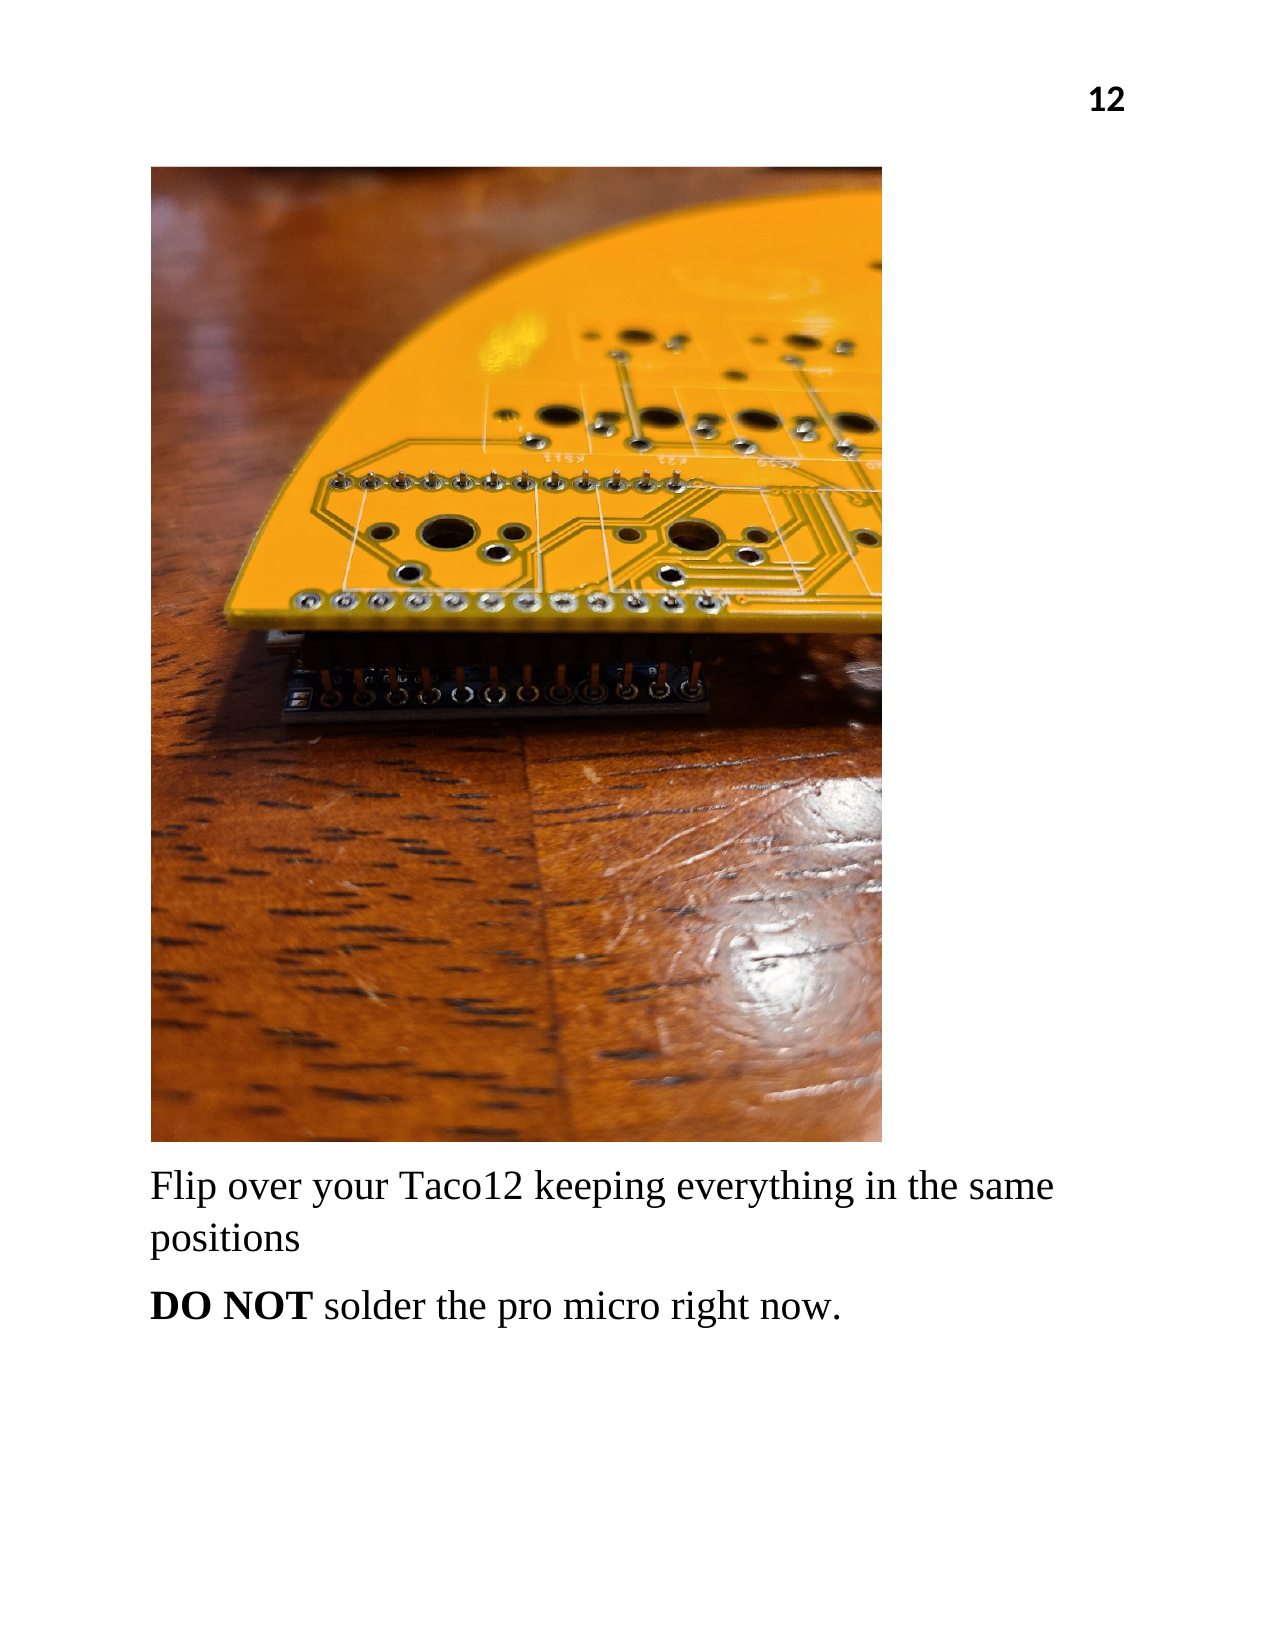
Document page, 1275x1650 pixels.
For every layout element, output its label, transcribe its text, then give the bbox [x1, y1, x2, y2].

text DO NOT solder the pro micro right now. [150, 1281, 1125, 1329]
text Flip over your Taco12 keeping everything in the same positions [150, 1161, 1125, 1260]
picture [151, 168, 882, 1141]
